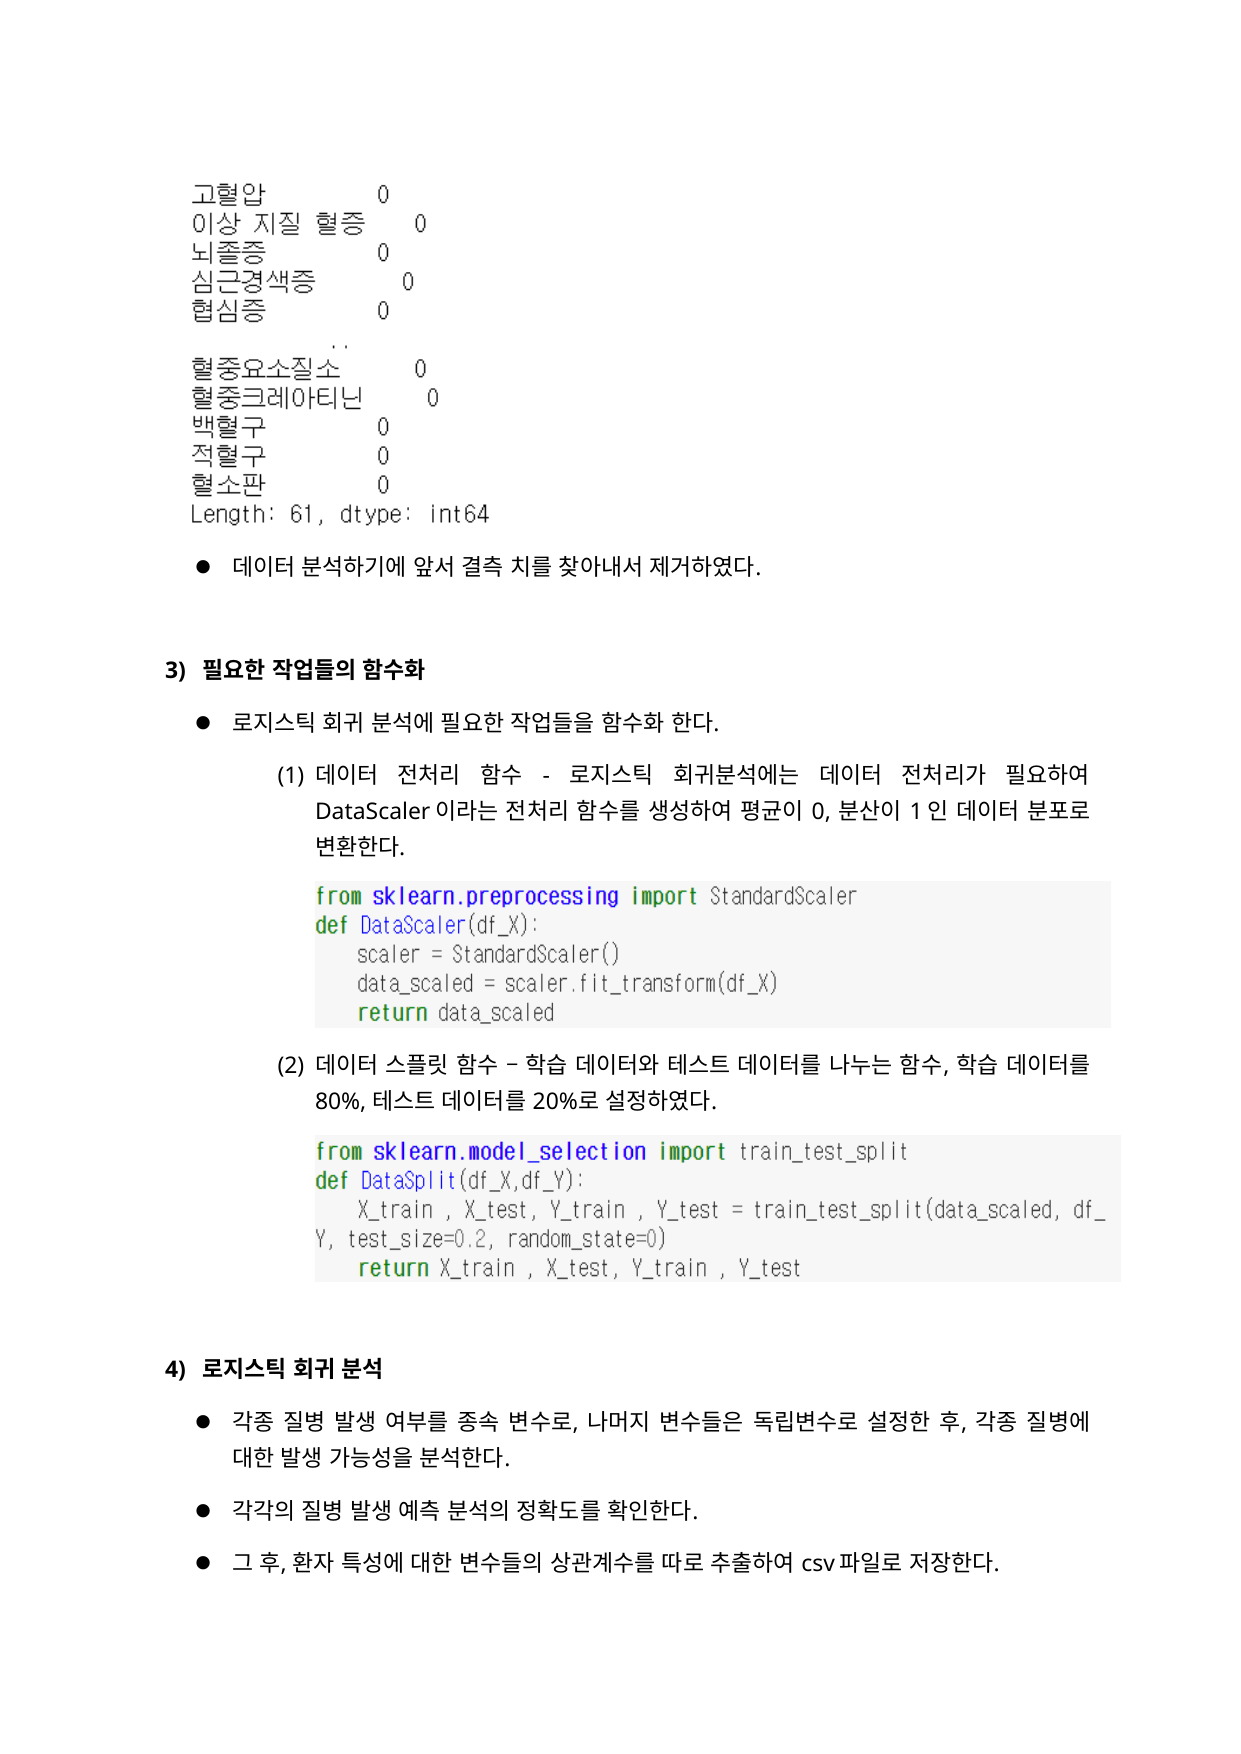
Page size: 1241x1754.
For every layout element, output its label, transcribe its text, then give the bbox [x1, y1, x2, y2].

list 로지스틱 회귀 분석 [165, 1351, 1090, 1385]
list 데이터 전처리 함수 - 로지스틱 회귀분석에는 데이터 전처리가 필요하여 DataScaler이라는 전처리 함수를 생성하여 평균이 0, 분산이 1인 데이터 분포로 변환한다. [277, 757, 1090, 862]
list 로지스틱 회귀 분석에 필요한 작업들을 함수화 한다. [194, 704, 1090, 738]
list 그 후, 환자 특성에 대한 변수들의 상관계수를 따로 추출하여 csv파일로 저장한다. [194, 1545, 1090, 1578]
list 각각의 질병 발생 예측 분석의 정확도를 확인한다. [194, 1492, 1090, 1526]
picture [314, 1135, 1122, 1282]
list 데이터 스플릿 함수 – 학습 데이터와 테스트 데이터를 나누는 함수, 학습 데이터를 80%, 테스트 데이터를 20%로 설정하였다. [277, 1047, 1090, 1116]
list 데이터 분석하기에 앞서 결측 치를 찾아내서 제거하였다. [194, 549, 1090, 582]
picture [191, 177, 1132, 531]
list 각종 질병 발생 여부를 종속 변수로, 나머지 변수들은 독립변수로 설정한 후, 각종 질병에 대한 발생 가능성을 분석한다. [194, 1404, 1090, 1473]
list 필요한 작업들의 함수화 [165, 652, 1090, 685]
picture [314, 881, 1112, 1028]
